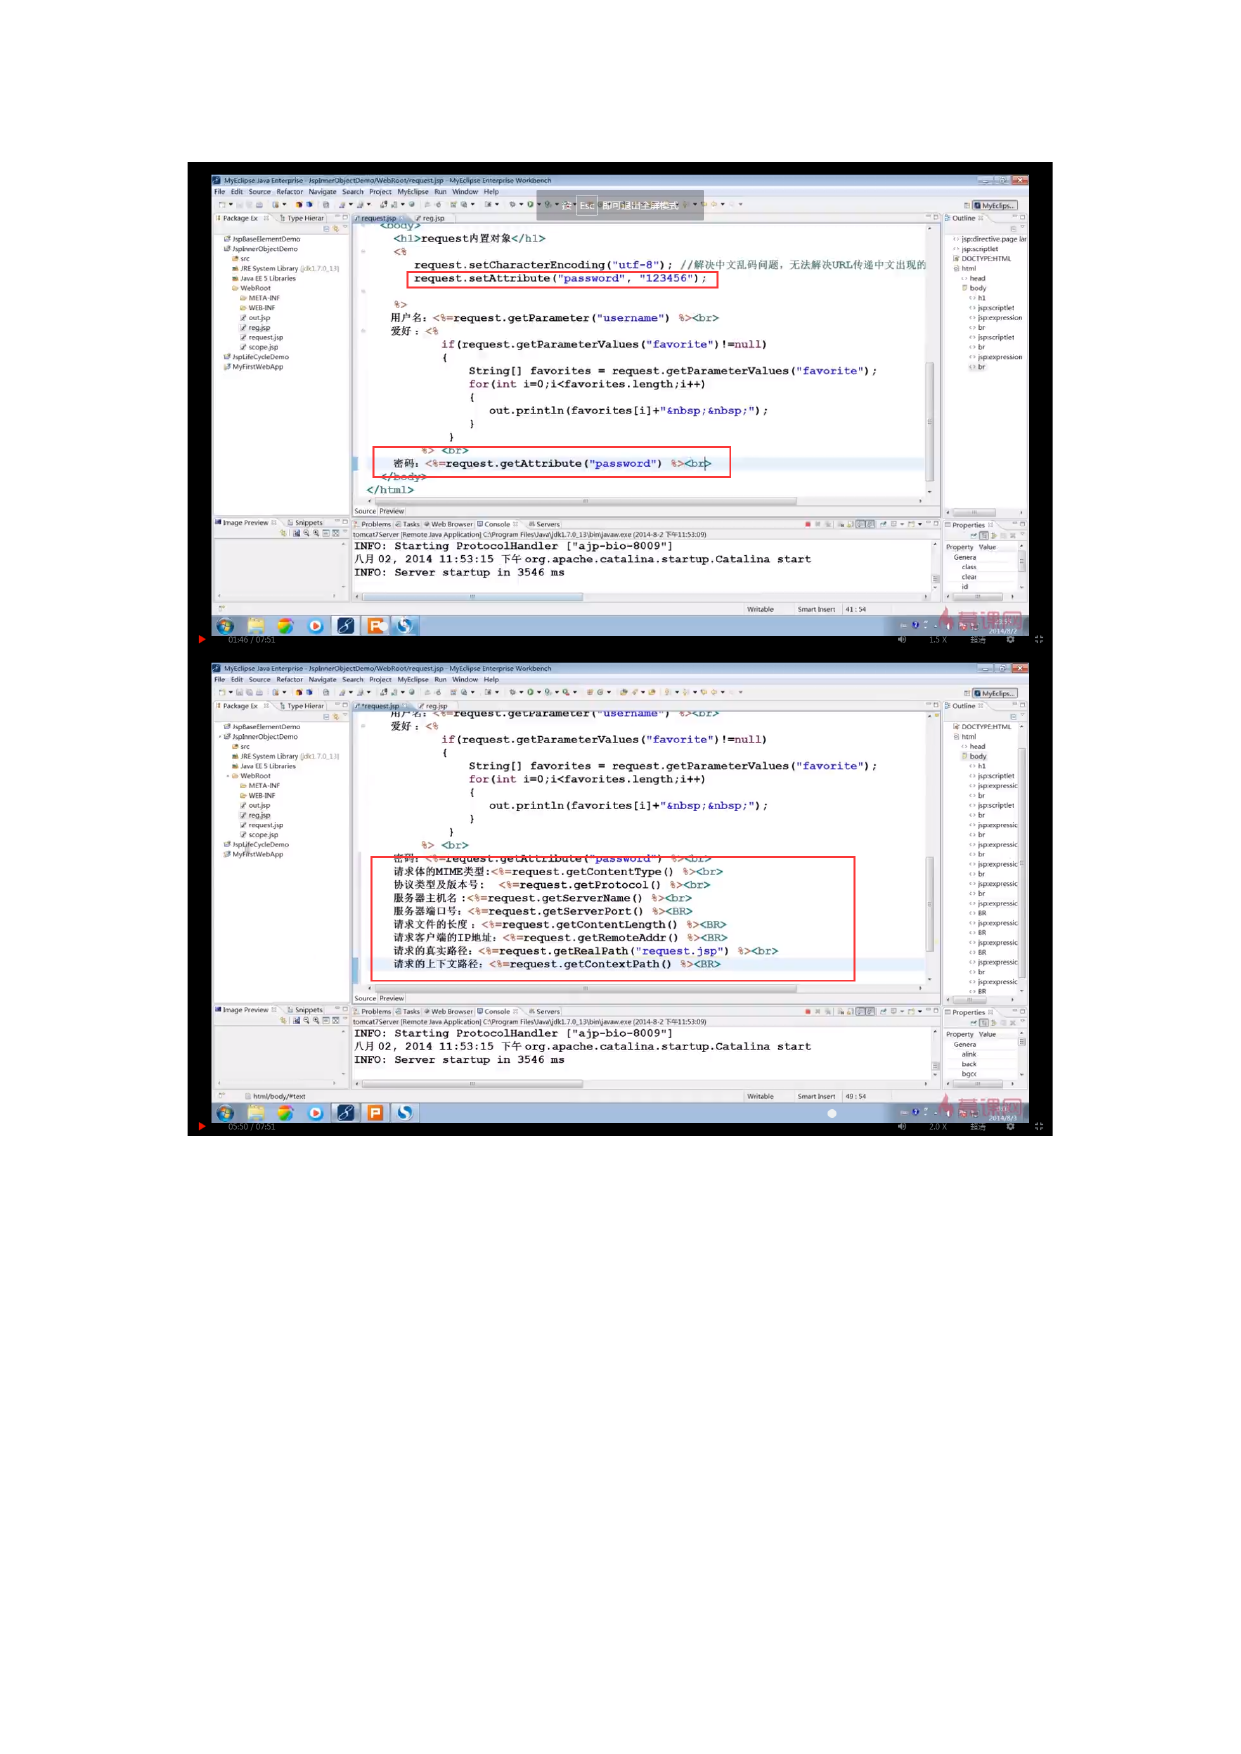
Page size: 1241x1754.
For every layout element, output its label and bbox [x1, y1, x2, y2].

picture [187, 162, 1053, 1136]
